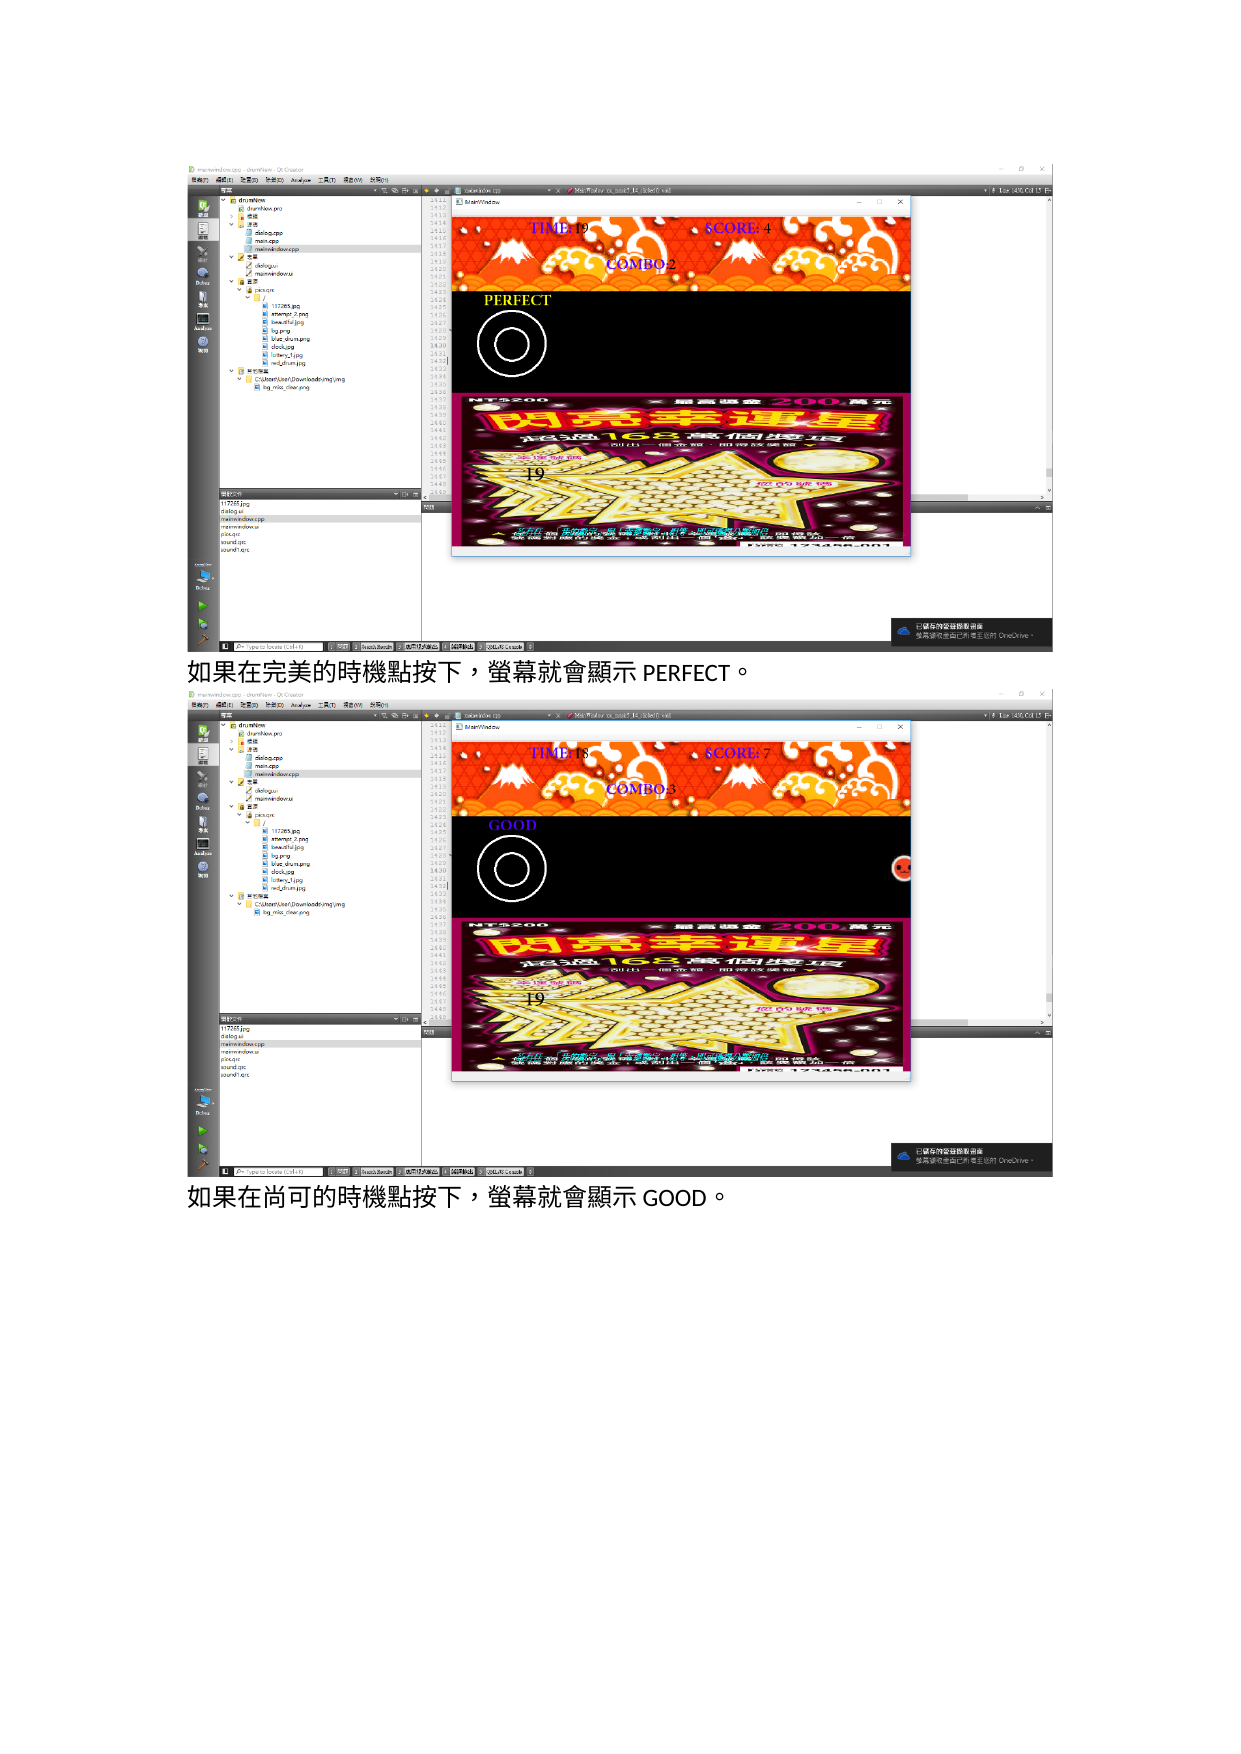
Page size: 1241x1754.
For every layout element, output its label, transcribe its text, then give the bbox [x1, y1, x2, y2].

picture [187, 164, 1053, 652]
text 如果在尚可的時機點按下，螢幕就會顯示GOOD。 [187, 1177, 1053, 1214]
text 如果在完美的時機點按下，螢幕就會顯示PERFECT。 [187, 652, 1053, 689]
picture [187, 689, 1053, 1177]
